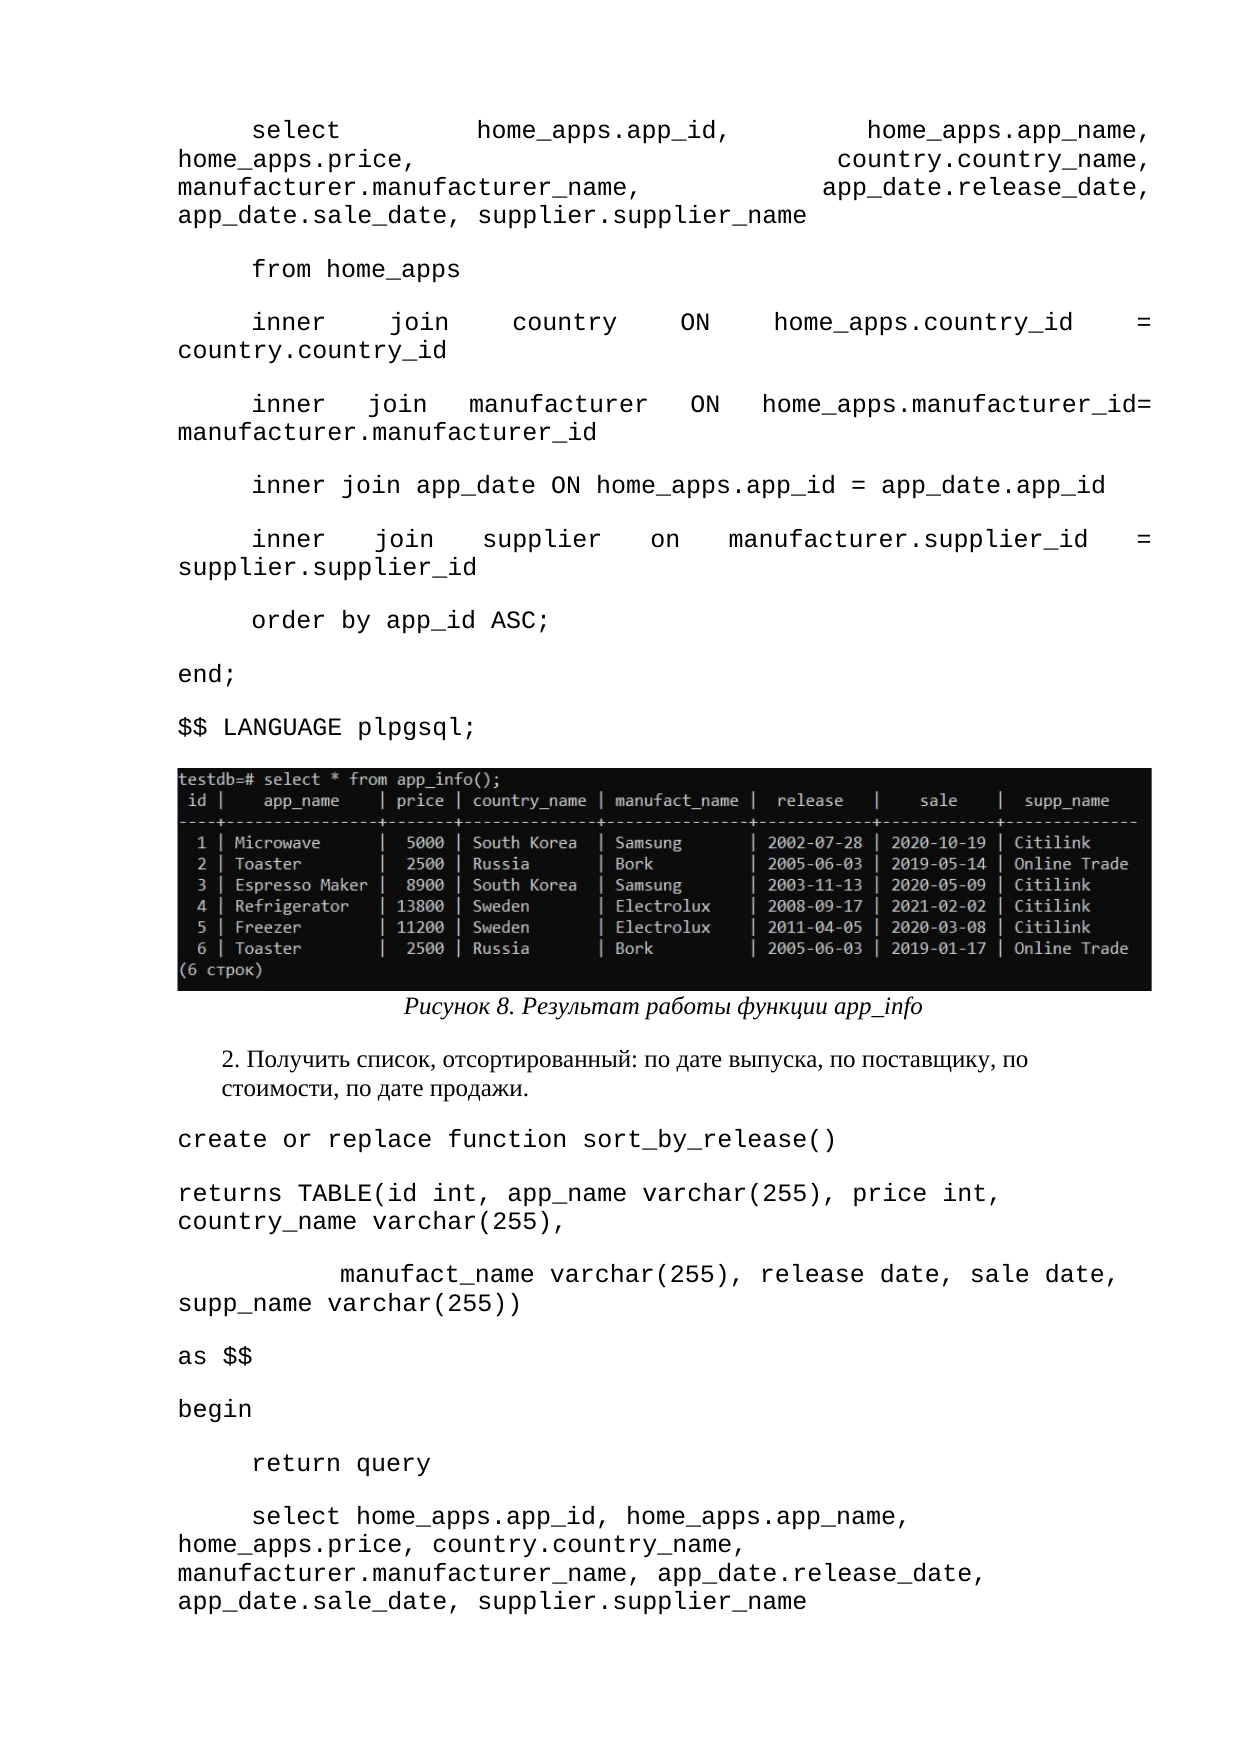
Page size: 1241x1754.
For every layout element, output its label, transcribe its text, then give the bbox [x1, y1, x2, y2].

text begin [177, 1397, 1152, 1425]
text inner join country ON home_apps.country_id = country.country_id [177, 310, 1152, 366]
text select home_apps.app_id, home_apps.app_name, home_apps.price, country.country_name, manufacturer.manufacturer_name, app_date.release_date, app_date.sale_date, supplier.supplier_name [177, 1504, 1152, 1617]
picture [177, 768, 1152, 991]
text end; [177, 661, 1152, 690]
list Результат работы функции app_info [177, 991, 1152, 1019]
text manufact_name varchar(255), release date, sale date, supp_name varchar(255)) [177, 1262, 1152, 1319]
text from home_apps [177, 256, 1152, 285]
text order by app_id ASC; [177, 608, 1152, 636]
text select home_apps.app_id, home_apps.app_name, home_apps.price, country.country_name, manufacturer.manufacturer_name, app_date.release_date, app_date.sale_date, supplier.supplier_name [177, 118, 1152, 231]
text as $$ [177, 1344, 1152, 1372]
text $$ LANGUAGE plpgsql; [177, 715, 1152, 743]
text create or replace function sort_by_release() [177, 1127, 1152, 1155]
text returns TABLE(id int, app_name varchar(255), price int, country_name varchar(255), [177, 1180, 1152, 1237]
list Получить список, отсортированный: по дате выпуска, по поставщику, по стоимости, по дате продажи. [221, 1044, 1152, 1102]
text return query [177, 1450, 1152, 1479]
text inner join app_date ON home_apps.app_id = app_date.app_id [177, 473, 1152, 501]
text inner join supplier on manufacturer.supplier_id = supplier.supplier_id [177, 526, 1152, 583]
text inner join manufacturer ON home_apps.manufacturer_id= manufacturer.manufacturer_id [177, 391, 1152, 448]
